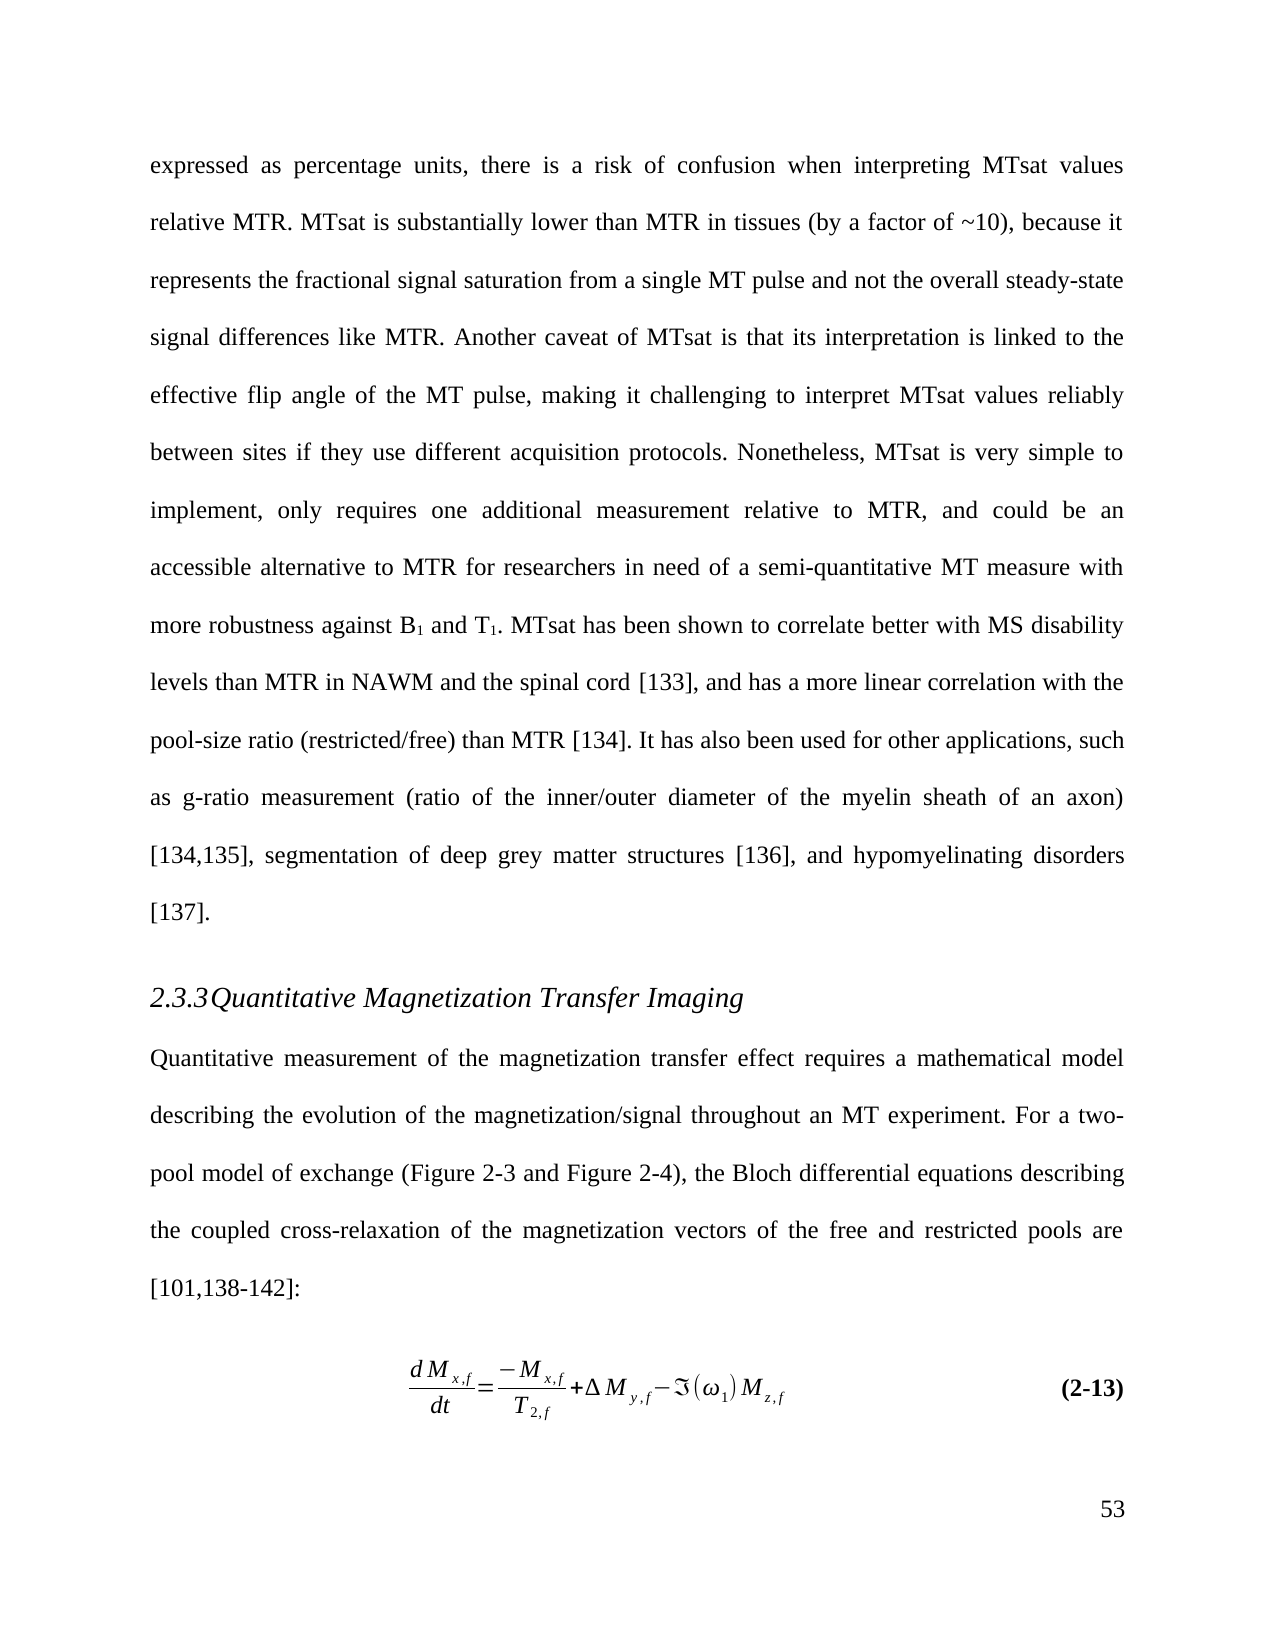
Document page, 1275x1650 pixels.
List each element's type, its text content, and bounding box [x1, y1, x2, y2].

table_header [150, 1355, 1043, 1475]
text Quantitative measurement of the magnetization transfer effect requires a mathematical model describing the evolution of the magnetization/signal throughout an MT experiment. For a two-pool model of exchange (Figure 2-3 and Figure 2-4), the Bloch differential equations describing the coupled cross-relaxation of the magnetization vectors of the free and restricted pools are [101,138-142]: [150, 1043, 1125, 1302]
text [150, 150, 1125, 926]
table_header (2-13) [1043, 1355, 1135, 1475]
subtitle Quantitative Magnetization Transfer Imaging [150, 980, 1125, 1013]
